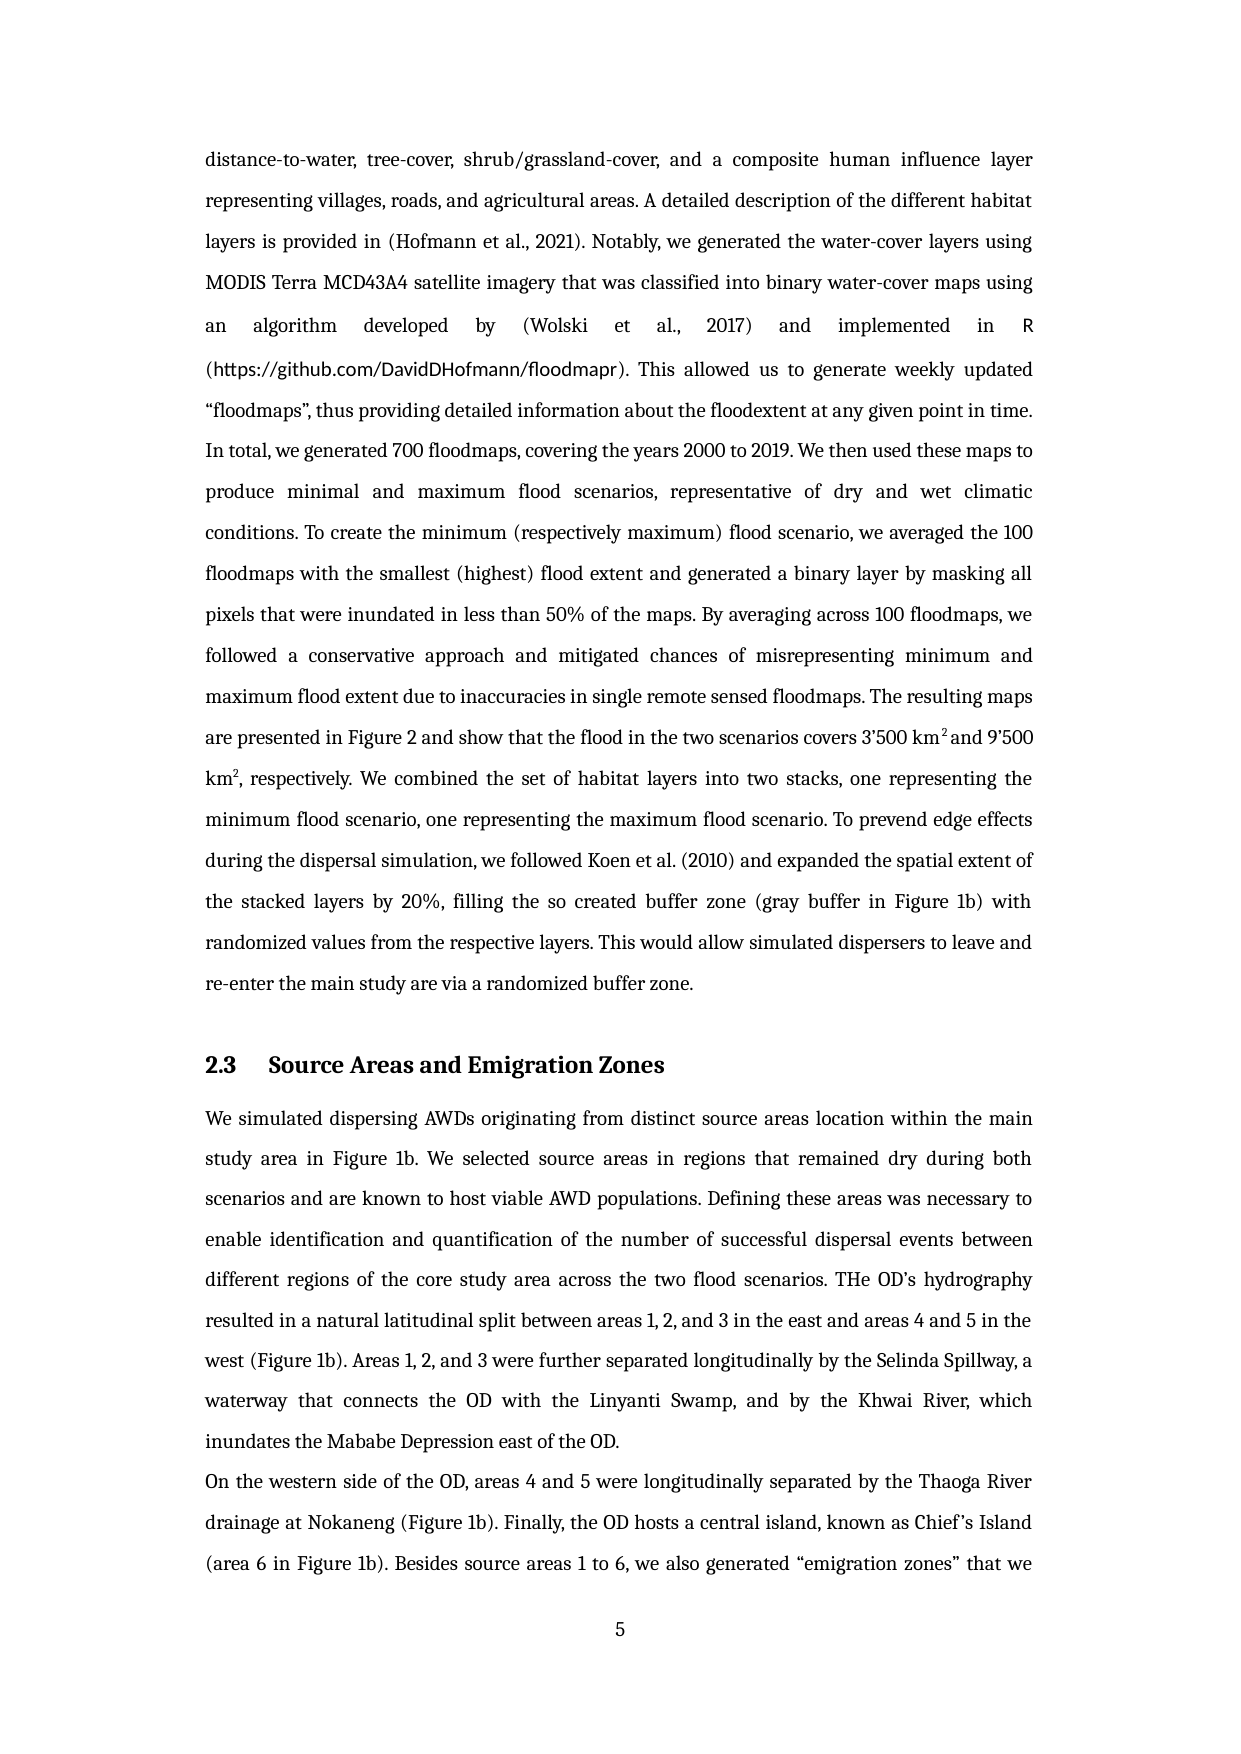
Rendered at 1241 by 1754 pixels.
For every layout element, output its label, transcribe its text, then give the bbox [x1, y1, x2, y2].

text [205, 148, 1033, 995]
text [205, 1470, 1033, 1576]
text We simulated dispersing AWDs originating from distinct source areas location within the main study area in Figure 1b. We selected source areas in regions that remained dry during both scenarios and are known to host viable AWD populations. Defining these areas was necessary to enable identification and quantification of the number of successful dispersal events between different regions of the core study area across the two flood scenarios. THe OD’s hydrography resulted in a natural latitudinal split between areas 1, 2, and 3 in the east and areas 4 and 5 in the west (Figure 1b). Areas 1, 2, and 3 were further separated longitudinally by the Selinda Spillway, a waterway that connects the OD with the Linyanti Swamp, and by the Khwai River, which inundates the Mababe Depression east of the OD. [205, 1106, 1033, 1453]
subtitle Source Areas and Emigration Zones [205, 1051, 1033, 1079]
